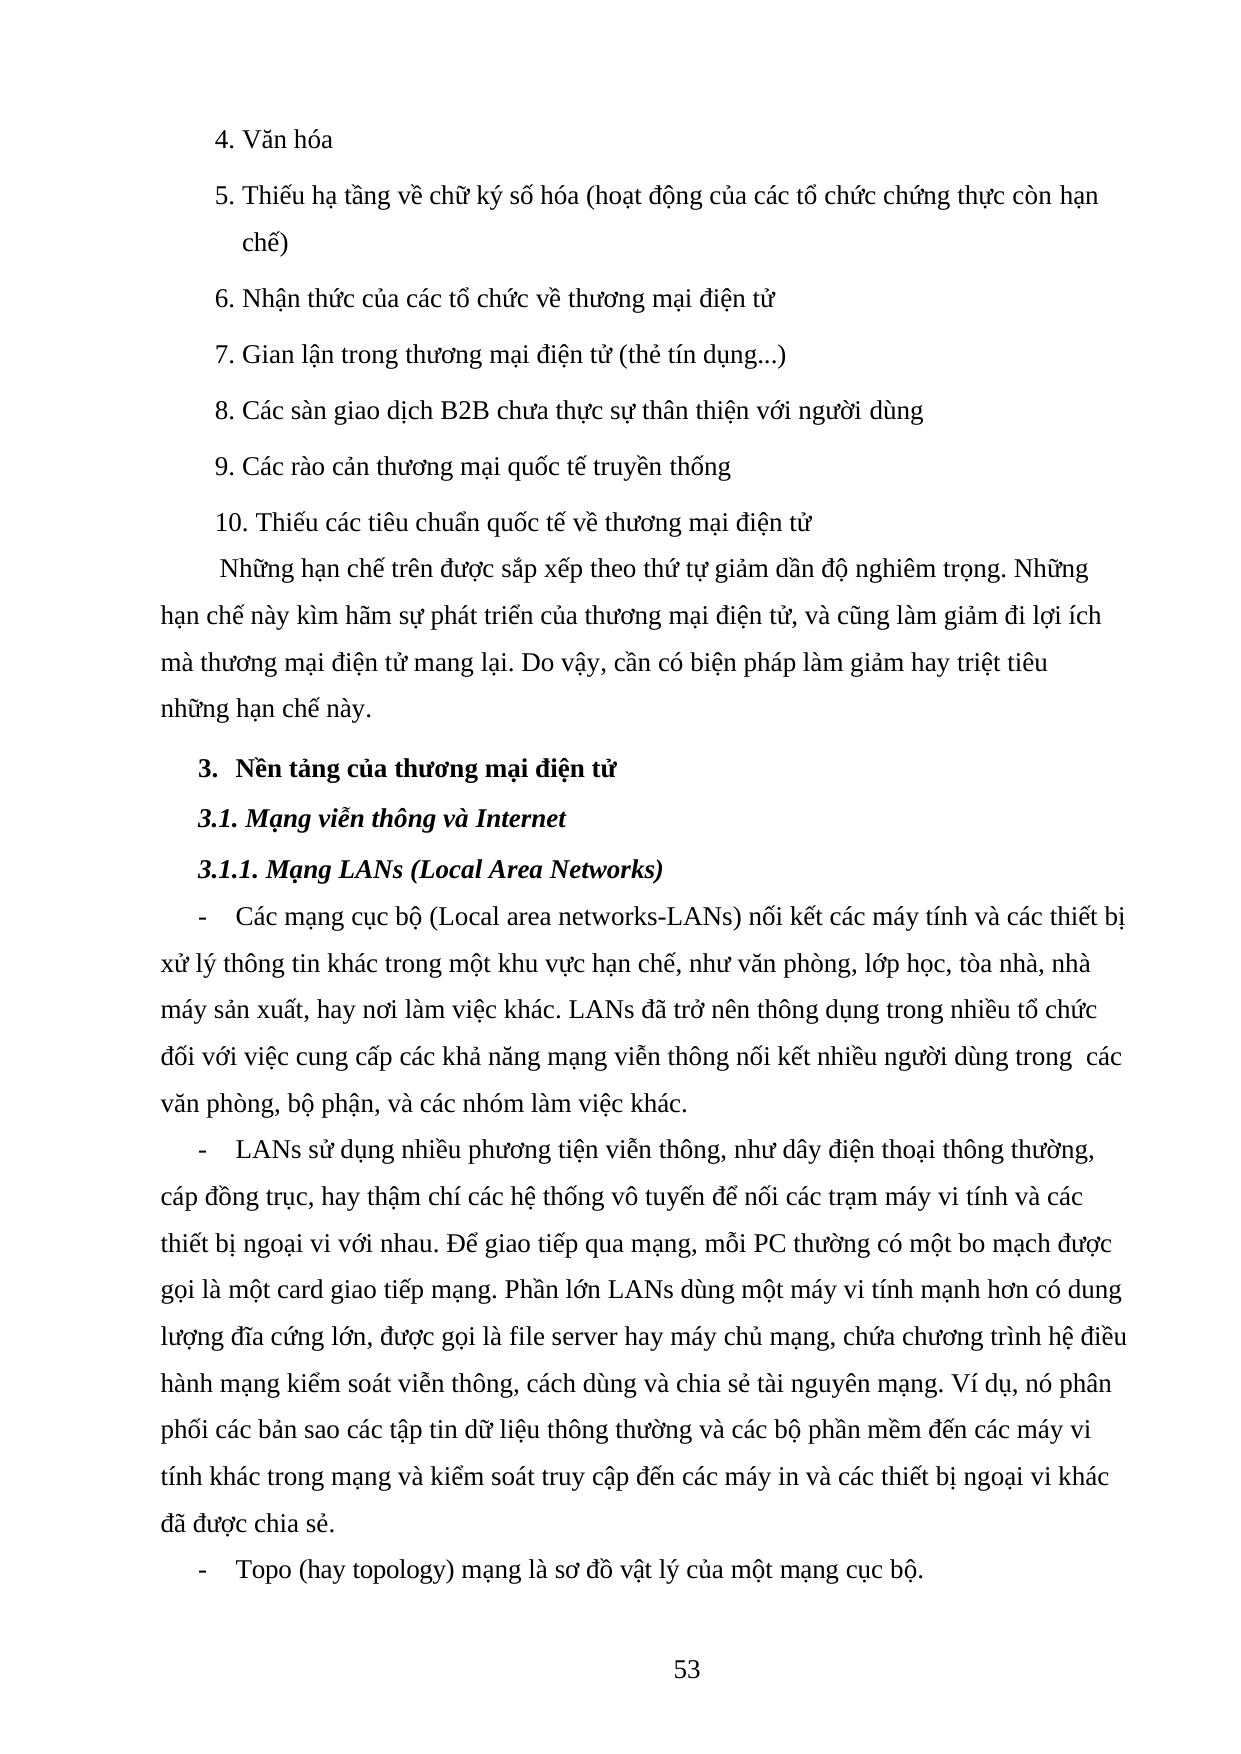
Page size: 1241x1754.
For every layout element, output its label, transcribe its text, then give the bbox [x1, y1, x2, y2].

list LANs sử dụng nhiều phương tiện viễn thông, như dây điện thoại thông thường, cáp đồng trục, hay thậm chí các hệ thống vô tuyến để nối các trạm máy vi tính và các thiết bị ngoại vi với nhau. Để giao tiếp qua mạng, mỗi PC thường có một bo mạch được gọi là một card giao tiếp mạng. Phần lớn LANs dùng một máy vi tính mạnh hơn có dung lượng đĩa cứng lớn, được gọi là file server hay máy chủ mạng, chứa chương trình hệ điều hành mạng kiểm soát viễn thông, cách dùng và chia sẻ tài nguyên mạng. Ví dụ, nó phân phối các bản sao các tập tin dữ liệu thông thường và các bộ phần mềm đến các máy vi tính khác trong mạng và kiểm soát truy cập đến các máy in và các thiết bị ngoại vi khác đã được chia sẻ. [160, 1133, 1138, 1538]
list Topo (hay topology) mạng là sơ đồ vật lý của một mạng cục bộ. [160, 1553, 1138, 1584]
list Thiếu các tiêu chuẩn quốc tế về thương mại điện tử [214, 506, 1138, 537]
list Thiếu hạ tầng về chữ ký số hóa (hoạt động của các tổ chức chứng thực còn hạn chế) [214, 179, 1138, 257]
subtitle 3.1. Mạng viễn thông và Internet [198, 802, 1138, 834]
list Gian lận trong thương mại điện tử (thẻ tín dụng...) [214, 338, 1138, 369]
list Văn hóa [214, 123, 1138, 154]
list Các sàn giao dịch B2B chưa thực sự thân thiện với người dùng [214, 394, 1138, 425]
list Nhận thức của các tổ chức về thương mại điện tử [214, 282, 1138, 313]
list Các mạng cục bộ (Local area networks-LANs) nối kết các máy tính và các thiết bị xử lý thông tin khác trong một khu vực hạn chế, như văn phòng, lớp học, tòa nhà, nhà máy sản xuất, hay nơi làm việc khác. LANs đã trở nên thông dụng trong nhiều tổ chức đối với việc cung cấp các khả năng mạng viễn thông nối kết nhiều người dùng trong các văn phòng, bộ phận, và các nhóm làm việc khác. [160, 900, 1138, 1118]
subtitle Nền tảng của thương mại điện tử [198, 752, 1138, 783]
text Những hạn chế trên được sắp xếp theo thứ tự giảm dần độ nghiêm trọng. Những hạn chế này kìm hãm sự phát triển của thương mại điện tử, và cũng làm giảm đi lợi ích mà thương mại điện tử mang lại. Do vậy, cần có biện pháp làm giảm hay triệt tiêu những hạn chế này. [160, 552, 1122, 724]
subtitle 3.1.1. Mạng LANs (Local Area Networks) [198, 853, 1138, 884]
list Các rào cản thương mại quốc tế truyền thống [214, 450, 1138, 481]
